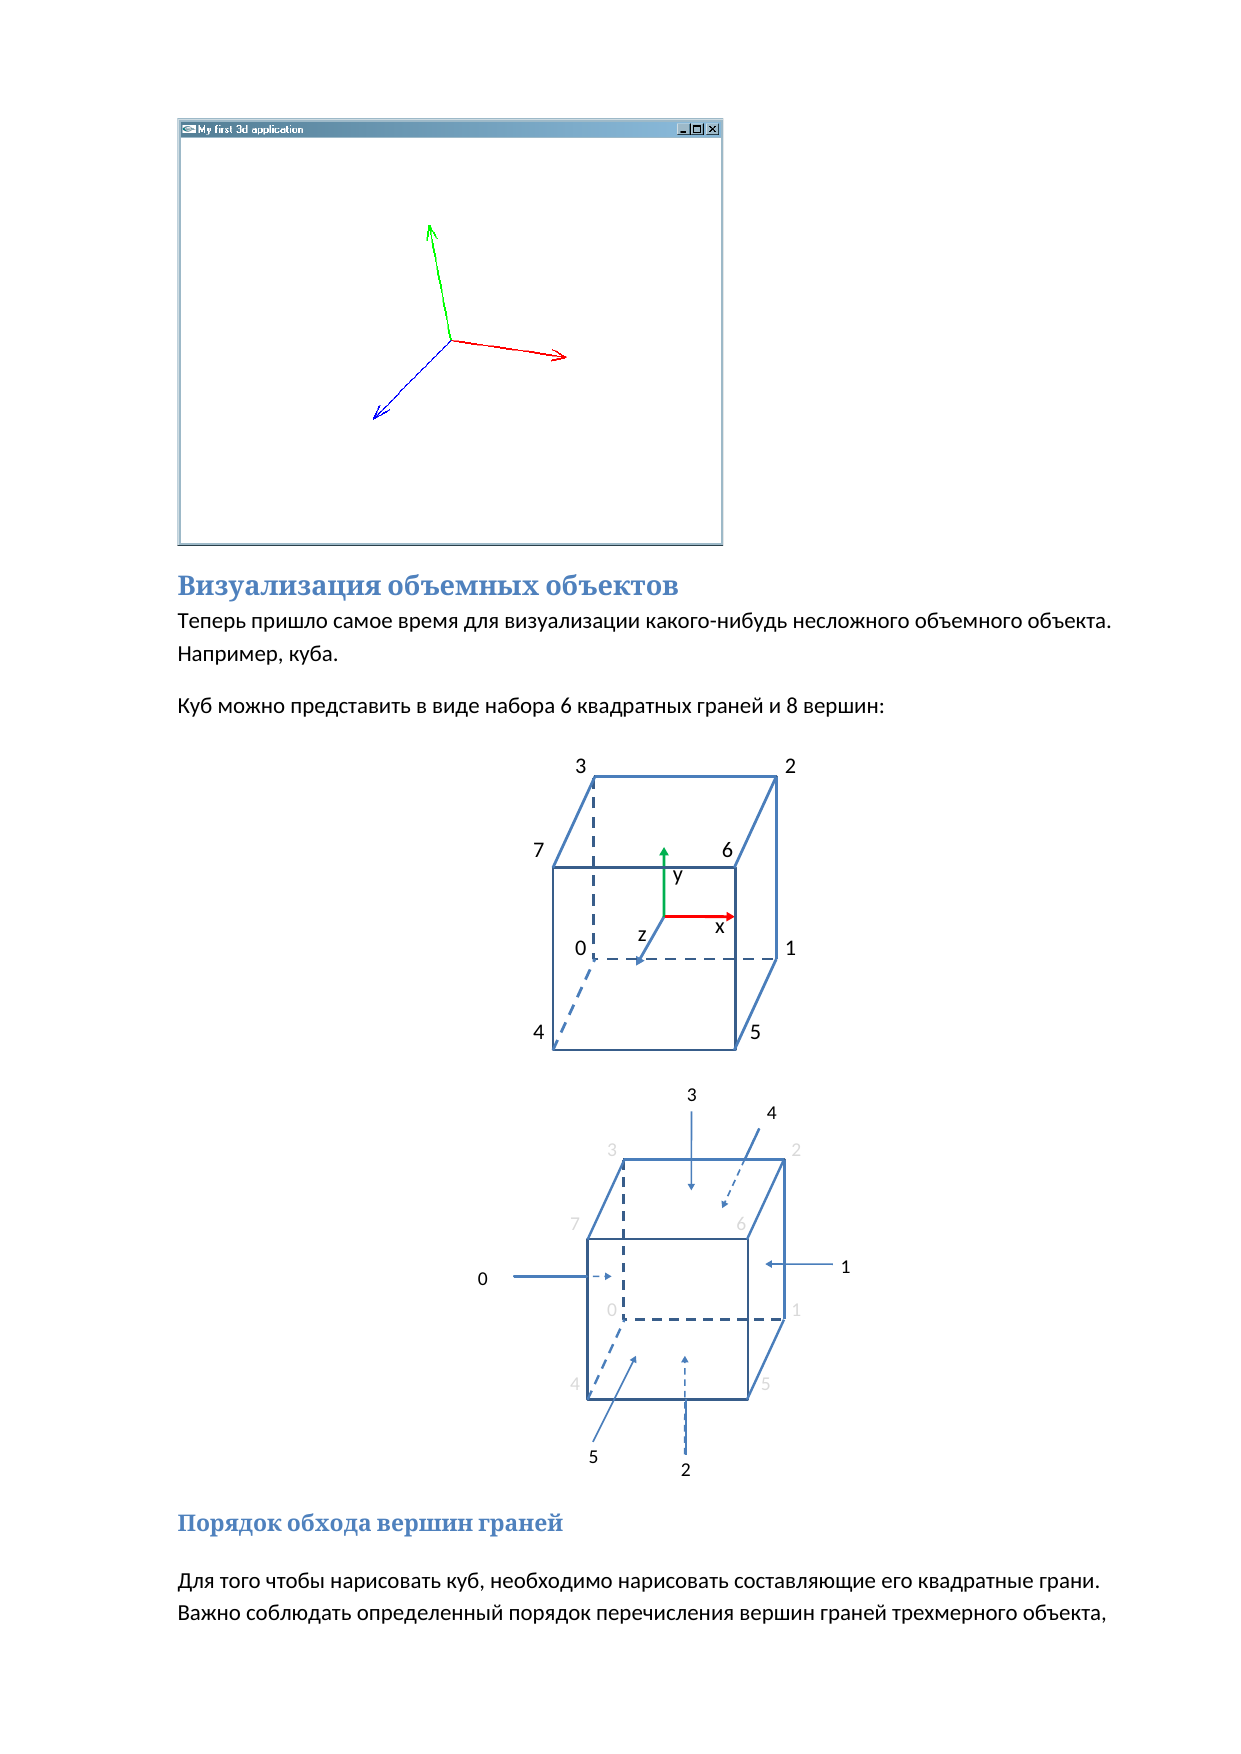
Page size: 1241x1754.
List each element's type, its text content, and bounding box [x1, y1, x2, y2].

picture [177, 118, 724, 546]
text Куб можно представить в виде набора 6 квадратных граней и 8 вершин: [177, 692, 1152, 720]
subtitle Визуализация объемных объектов [177, 571, 1152, 602]
subtitle Порядок обхода вершин граней [177, 1511, 1152, 1537]
text Теперь пришло самое время для визуализации какого-нибудь несложного объемного объекта. Например, куба. [177, 606, 1152, 667]
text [177, 1566, 1152, 1626]
